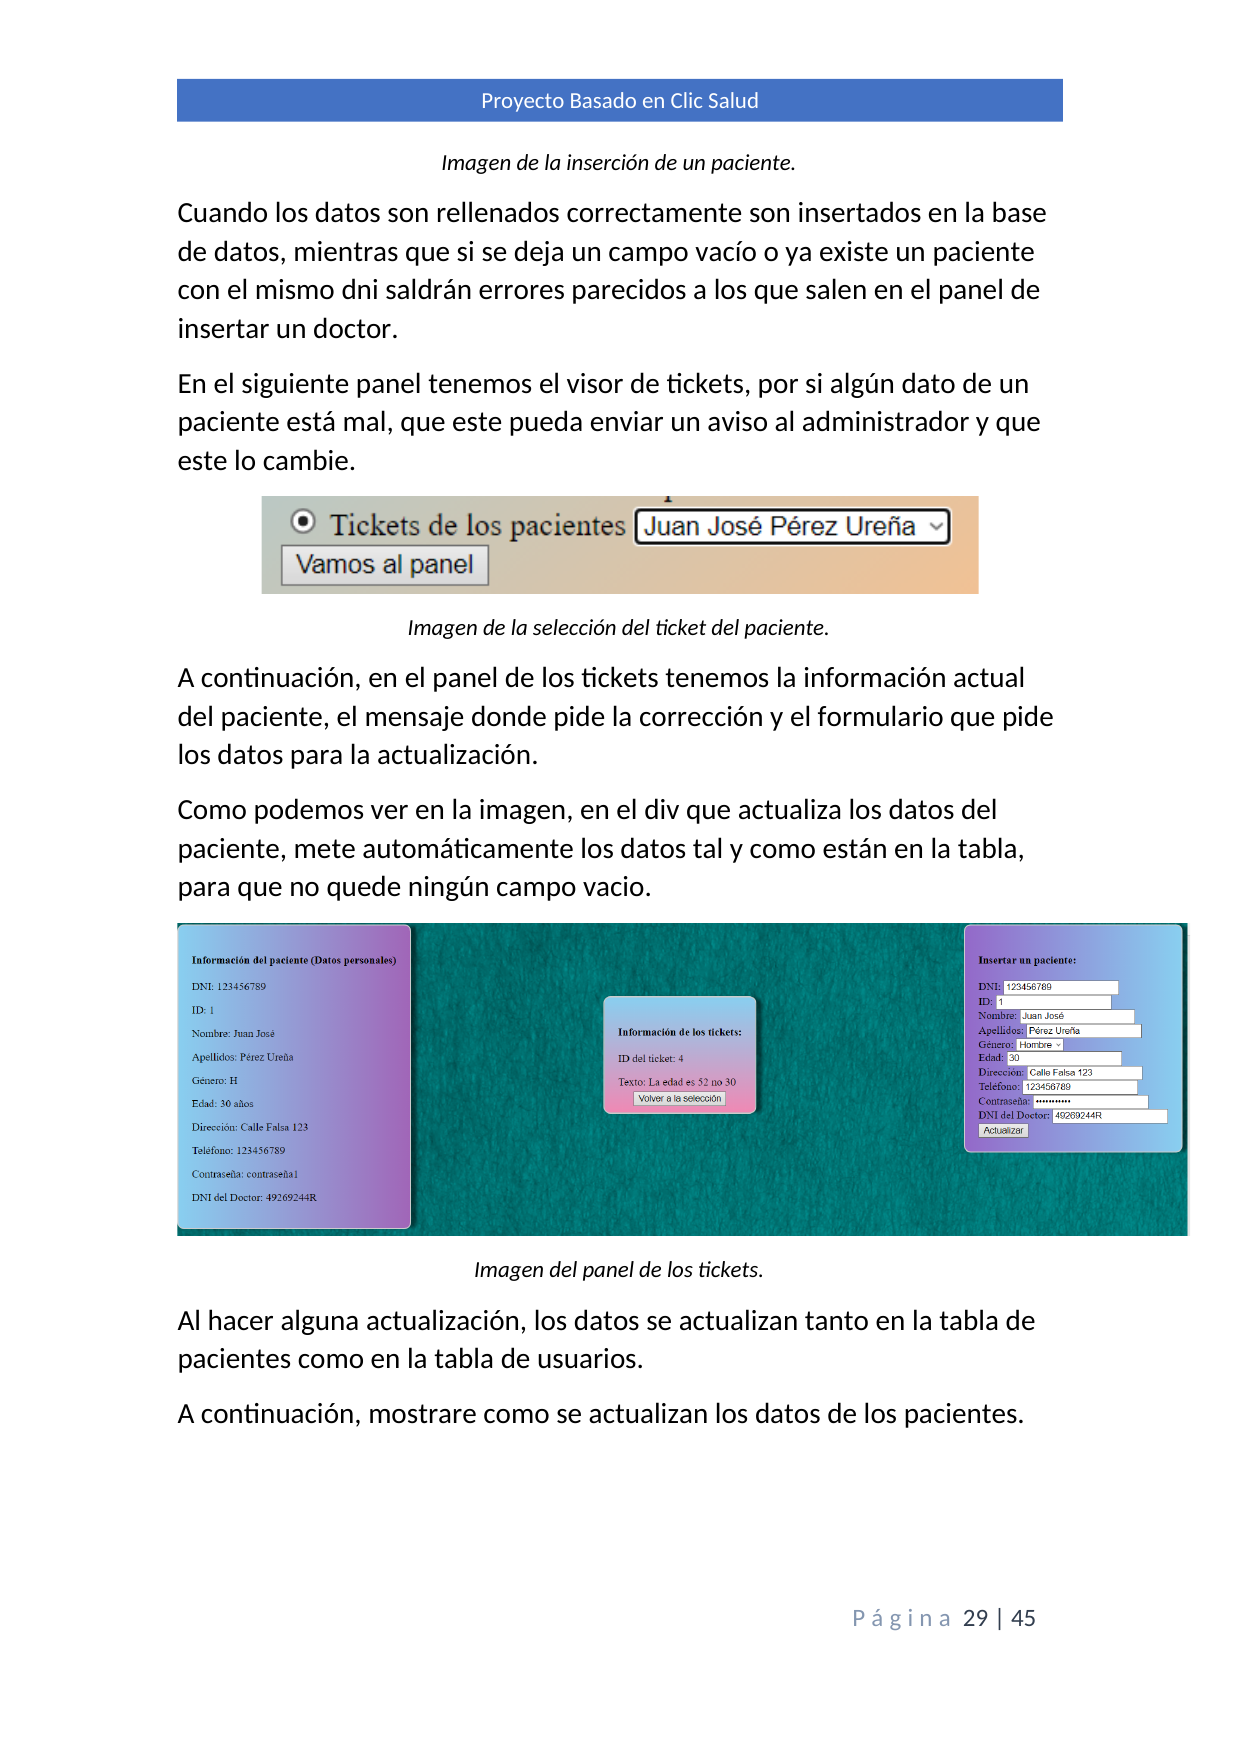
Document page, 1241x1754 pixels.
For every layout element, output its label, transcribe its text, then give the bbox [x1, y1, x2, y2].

text A continuación, mostrare como se actualizan los datos de los pacientes. [177, 1395, 1063, 1431]
text Imagen de la selección del ticket del paciente. [177, 613, 1063, 641]
picture [261, 496, 979, 594]
text Como podemos ver en la imagen, en el div que actualiza los datos del paciente, mete automáticamente los datos tal y como están en la tabla, para que no quede ningún campo vacio. [177, 791, 1063, 904]
text Imagen de la inserción de un paciente. [177, 148, 1063, 176]
picture [177, 923, 1191, 1236]
text Cuando los datos son rellenados correctamente son insertados en la base de datos, mientras que si se deja un campo vacío o ya existe un paciente con el mismo dni saldrán errores parecidos a los que salen en el panel de insertar un doctor. [177, 194, 1063, 345]
text En el siguiente panel tenemos el visor de tickets, por si algún dato de un paciente está mal, que este pueda enviar un aviso al administrador y que este lo cambie. [177, 365, 1063, 477]
text Al hacer alguna actualización, los datos se actualizan tanto en la tabla de pacientes como en la tabla de usuarios. [177, 1302, 1063, 1376]
text Imagen del panel de los tickets. [177, 1255, 1063, 1283]
text A continuación, en el panel de los tickets tenemos la información actual del paciente, el mensaje donde pide la corrección y el formulario que pide los datos para la actualización. [177, 659, 1063, 772]
